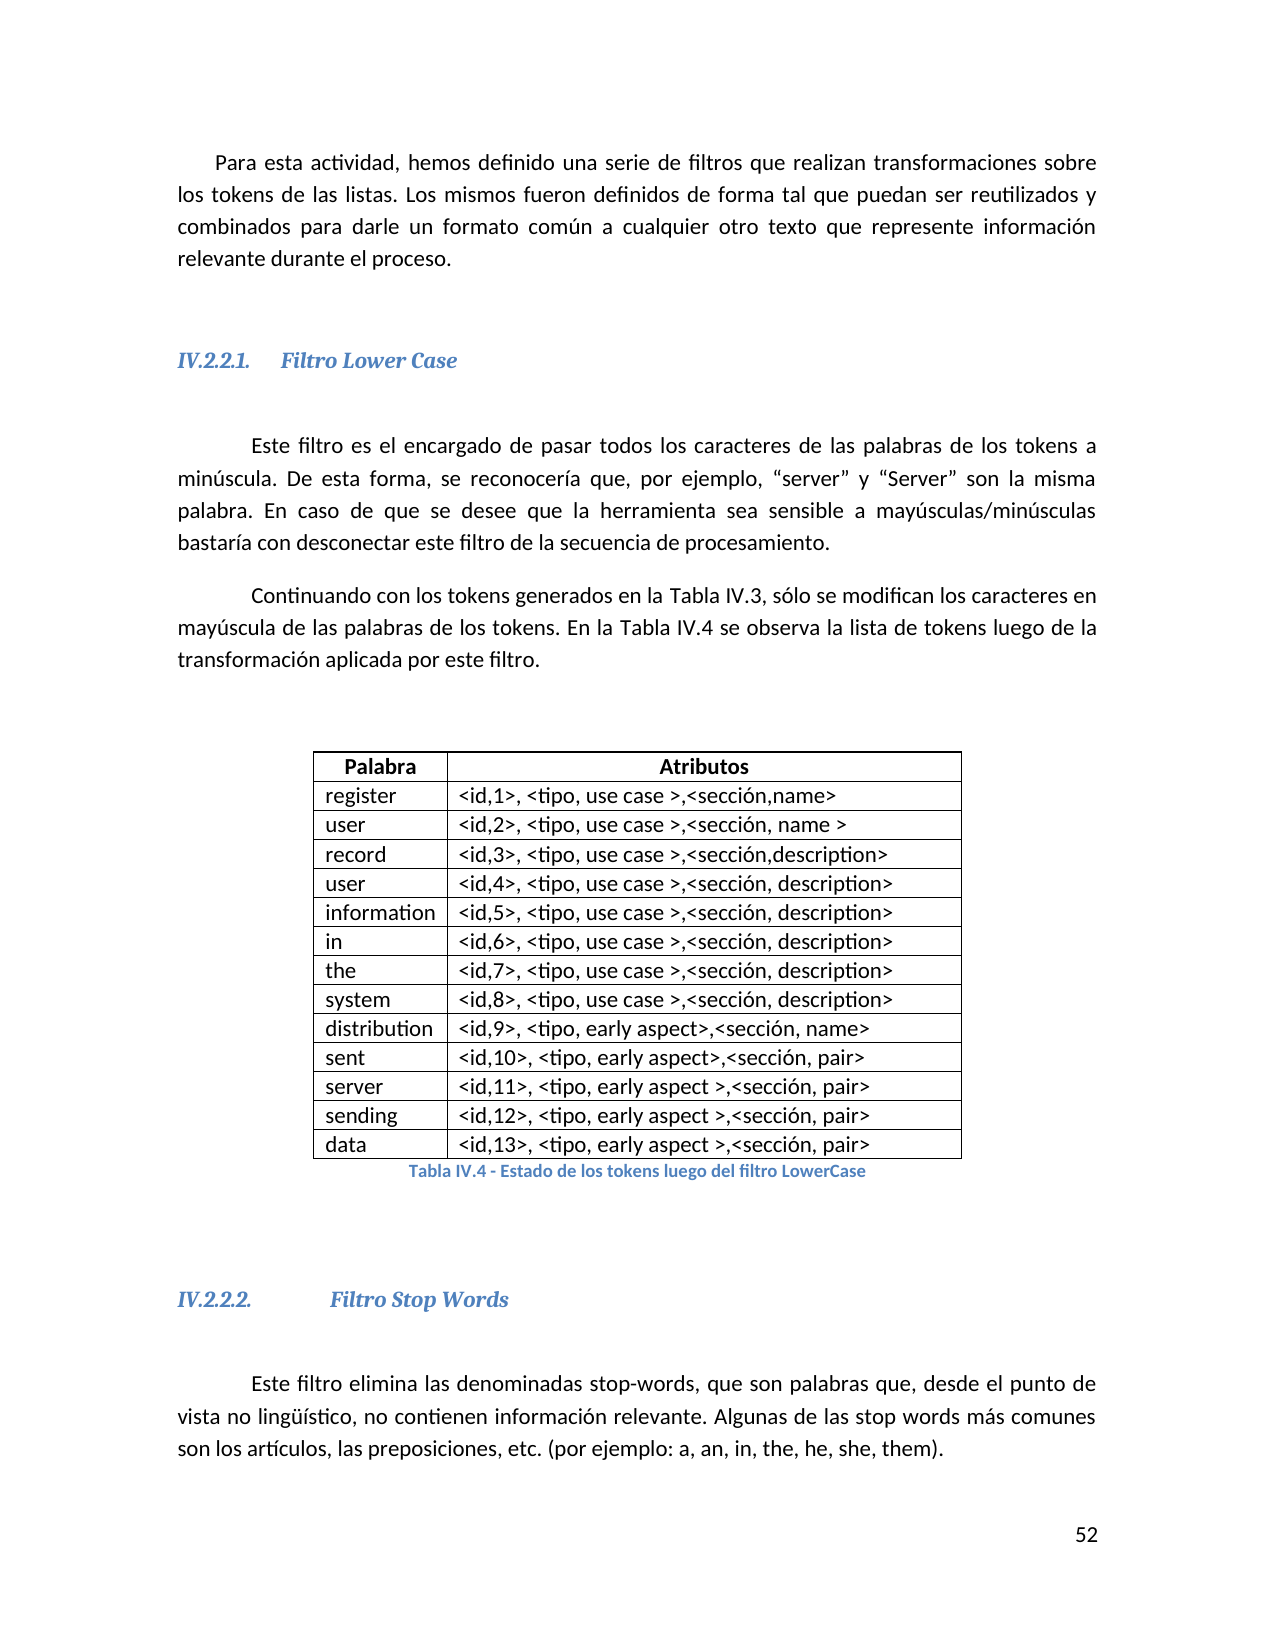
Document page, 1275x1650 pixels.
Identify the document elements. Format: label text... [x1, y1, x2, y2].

subtitle Filtro Stop Words [177, 1286, 1098, 1313]
table_cell <id,4>, <tipo, use case >,<sección, description> [448, 869, 961, 897]
table_cell <id,8>, <tipo, use case >,<sección, description> [448, 985, 961, 1013]
table_cell distribution [314, 1014, 447, 1042]
text Continuando con los tokens generados en la Tabla IV.3, sólo se modifican los caracteres en mayúscula de las palabras de los tokens. En la Tabla IV.4 se observa la lista de tokens luego de la transformación aplicada por este filtro. [177, 581, 1098, 673]
text Para esta actividad, hemos definido una serie de filtros que realizan transformaciones sobre los tokens de las listas. Los mismos fueron definidos de forma tal que puedan ser reutilizados y combinados para darle un formato común a cualquier otro texto que represente información relevante durante el proceso. [177, 148, 1098, 272]
table_cell <id,5>, <tipo, use case >,<sección, description> [448, 898, 961, 926]
table_cell <id,6>, <tipo, use case >,<sección, description> [448, 927, 961, 955]
table_cell user [314, 811, 447, 839]
text Este filtro elimina las denominadas stop-words, que son palabras que, desde el punto de vista no lingüístico, no contienen información relevante. Algunas de las stop words más comunes son los artículos, las preposiciones, etc. (por ejemplo: a, an, in, the, he, she, them). [177, 1369, 1098, 1462]
table_cell register [314, 782, 447, 809]
table_cell <id,13>, <tipo, early aspect >,<sección, pair> [448, 1130, 961, 1158]
table_cell <id,1>, <tipo, use case >,<sección,name> [448, 782, 961, 809]
table_cell record [314, 840, 447, 868]
subtitle Filtro Lower Case [177, 348, 1098, 374]
table_header Atributos [448, 753, 961, 781]
table_cell <id,10>, <tipo, early aspect>,<sección, pair> [448, 1043, 961, 1071]
table_cell in [314, 927, 447, 955]
table_cell server [314, 1072, 447, 1100]
table_cell <id,2>, <tipo, use case >,<sección, name > [448, 811, 961, 839]
table_cell sending [314, 1101, 447, 1129]
table_cell user [314, 869, 447, 897]
table_cell <id,7>, <tipo, use case >,<sección, description> [448, 956, 961, 984]
table_cell sent [314, 1043, 447, 1071]
text Este filtro es el encargado de pasar todos los caracteres de las palabras de los tokens a minúscula. De esta forma, se reconocería que, por ejemplo, “server” y “Server” son la misma palabra. En caso de que se desee que la herramienta sea sensible a mayúsculas/minúsculas bastaría con desconectar este filtro de la secuencia de procesamiento. [177, 431, 1098, 556]
table_cell system [314, 985, 447, 1013]
table_cell data [314, 1130, 447, 1158]
table_header Palabra [314, 753, 447, 781]
table_cell <id,11>, <tipo, early aspect >,<sección, pair> [448, 1072, 961, 1100]
table_cell <id,9>, <tipo, early aspect>,<sección, name> [448, 1014, 961, 1042]
table_cell the [314, 956, 447, 984]
table_cell <id,12>, <tipo, early aspect >,<sección, pair> [448, 1101, 961, 1129]
table_cell <id,3>, <tipo, use case >,<sección,description> [448, 840, 961, 868]
table_cell information [314, 898, 447, 926]
